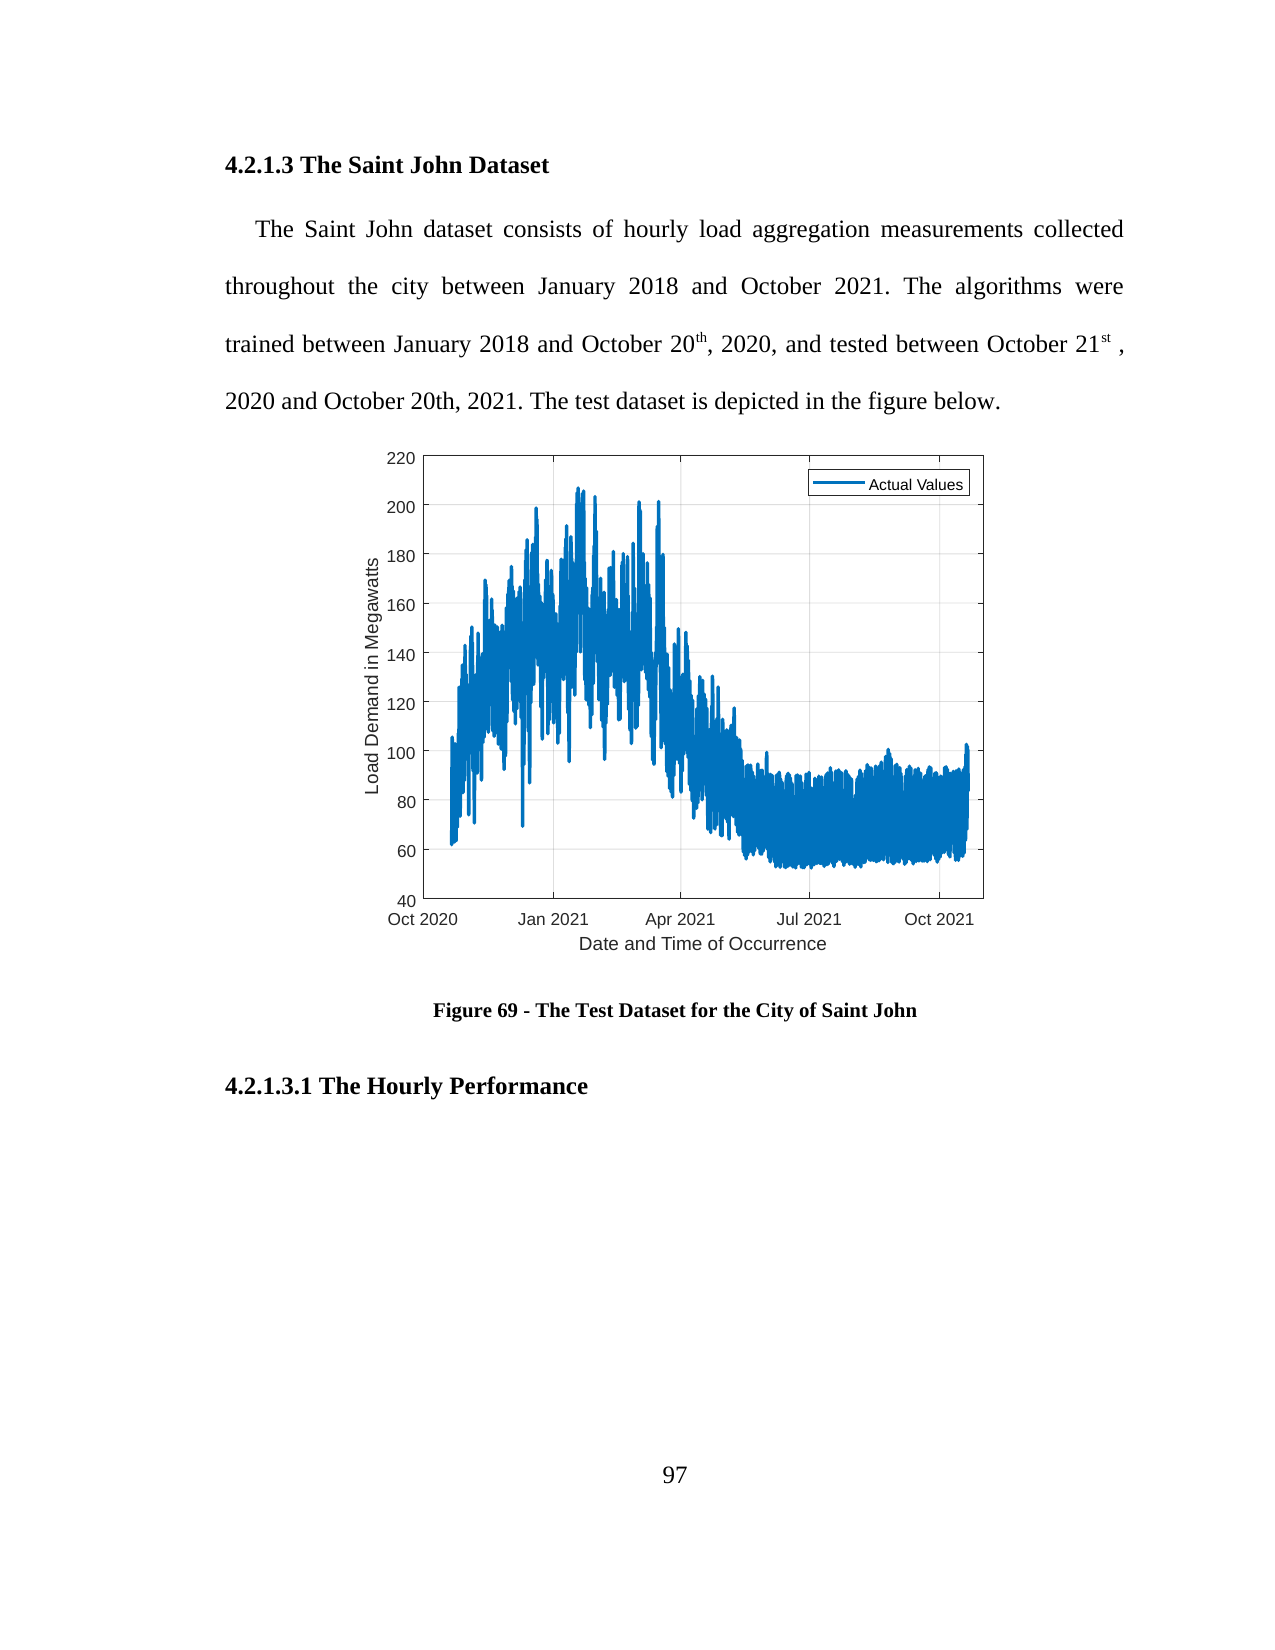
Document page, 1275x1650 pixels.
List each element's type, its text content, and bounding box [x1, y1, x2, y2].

text The Saint John dataset consists of hourly load aggregation measurements collected throughout the city between January 2018 and October 2021. The algorithms were trained between January 2018 and October 20th, 2020, and tested between October 21st , 2020 and October 20th, 2021. The test dataset is depicted in the figure below. [225, 214, 1125, 415]
subtitle 4.2.1.3.1 The Hourly Performance [225, 1071, 1125, 1099]
subtitle 4.2.1.3 The Saint John Dataset [225, 150, 1125, 179]
